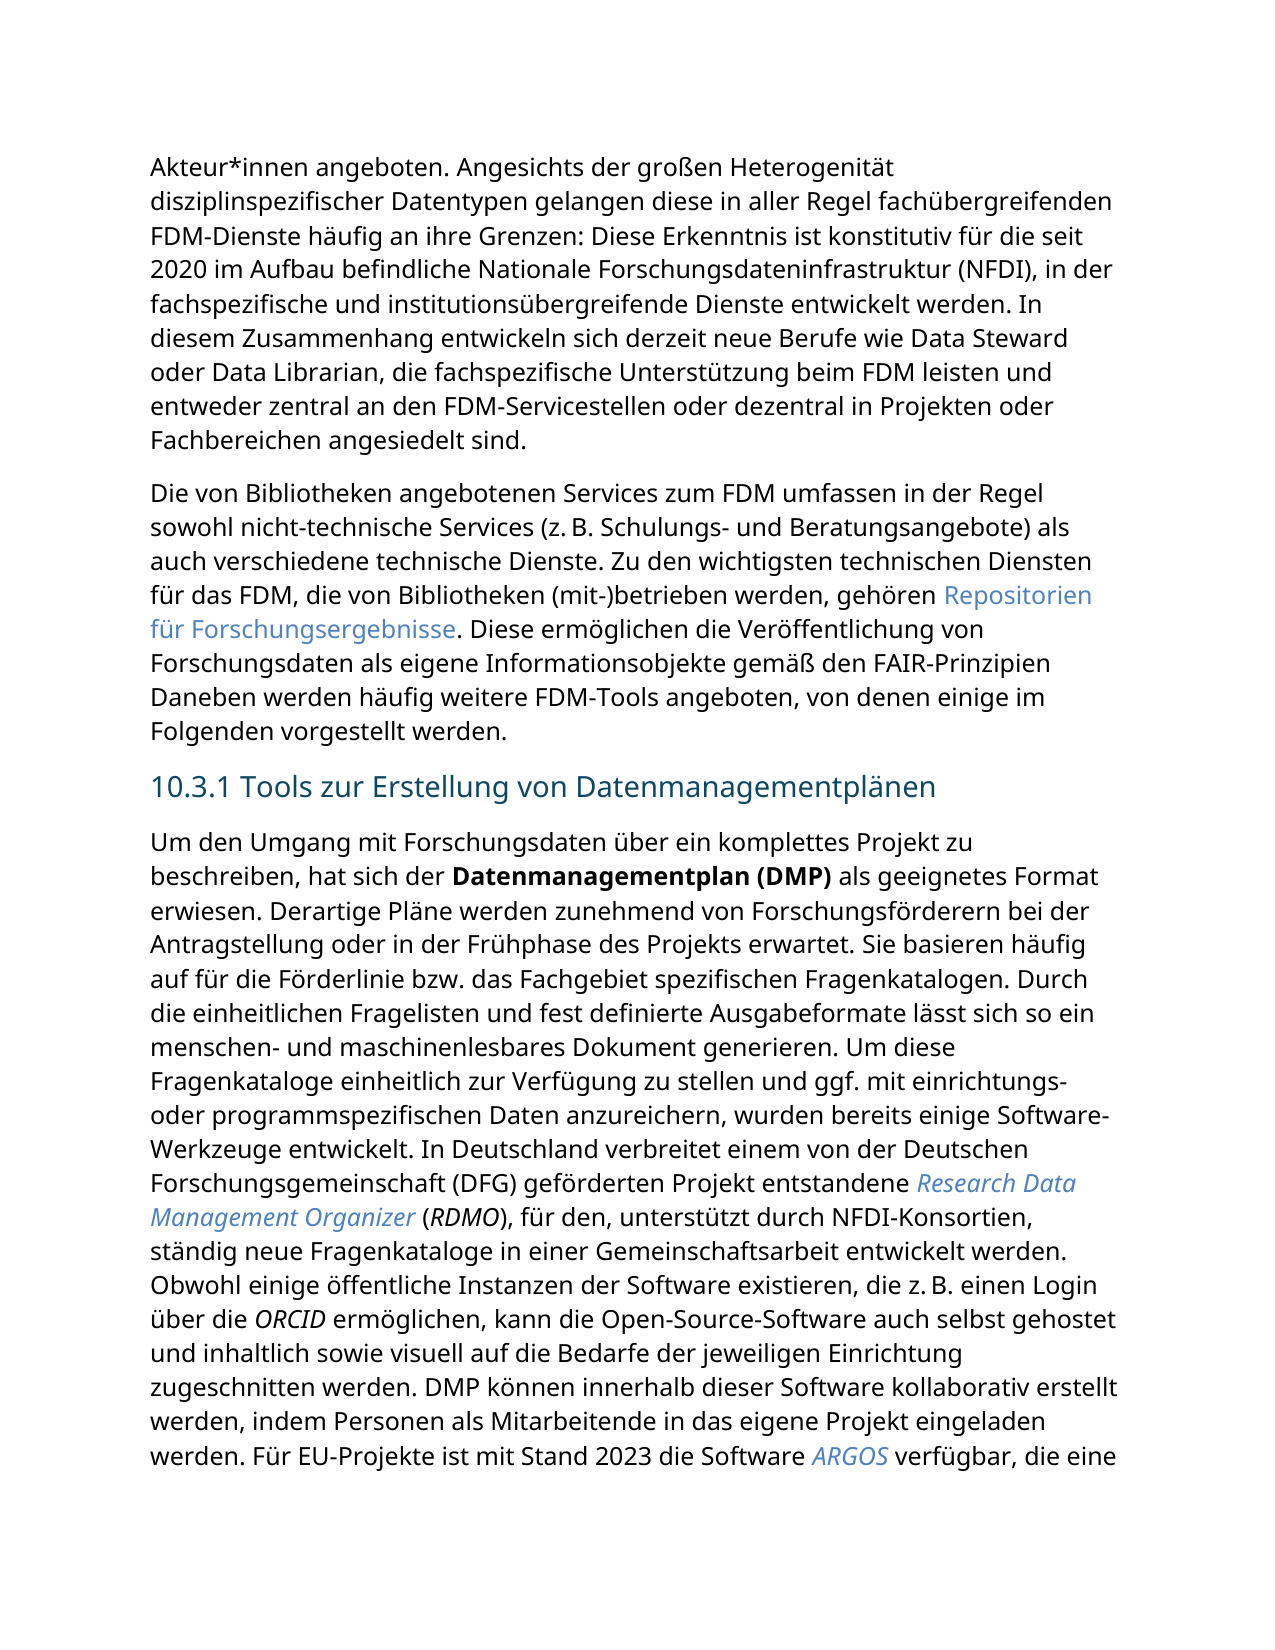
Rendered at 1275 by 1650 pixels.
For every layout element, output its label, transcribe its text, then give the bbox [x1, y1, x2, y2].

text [150, 150, 1125, 457]
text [150, 825, 1125, 1472]
text Die von Bibliotheken angebotenen Services zum FDM umfassen in der Regel sowohl nicht-technische Services (z. B. Schulungs- und Beratungsangebote) als auch verschiedene technische Dienste. Zu den wichtigsten technischen Diensten für das FDM, die von Bibliotheken (mit-)betrieben werden, gehören Repositorien für Forschungsergebnisse. Diese ermöglichen die Veröffentlichung von Forschungsdaten als eigene Informationsobjekte gemäß den FAIR-Prinzipien Daneben werden häufig weitere FDM-Tools angeboten, von denen einige im Folgenden vorgestellt werden. [150, 475, 1125, 748]
subtitle 10.3.1 Tools zur Erstellung von Datenmanagementplänen [150, 767, 1125, 806]
